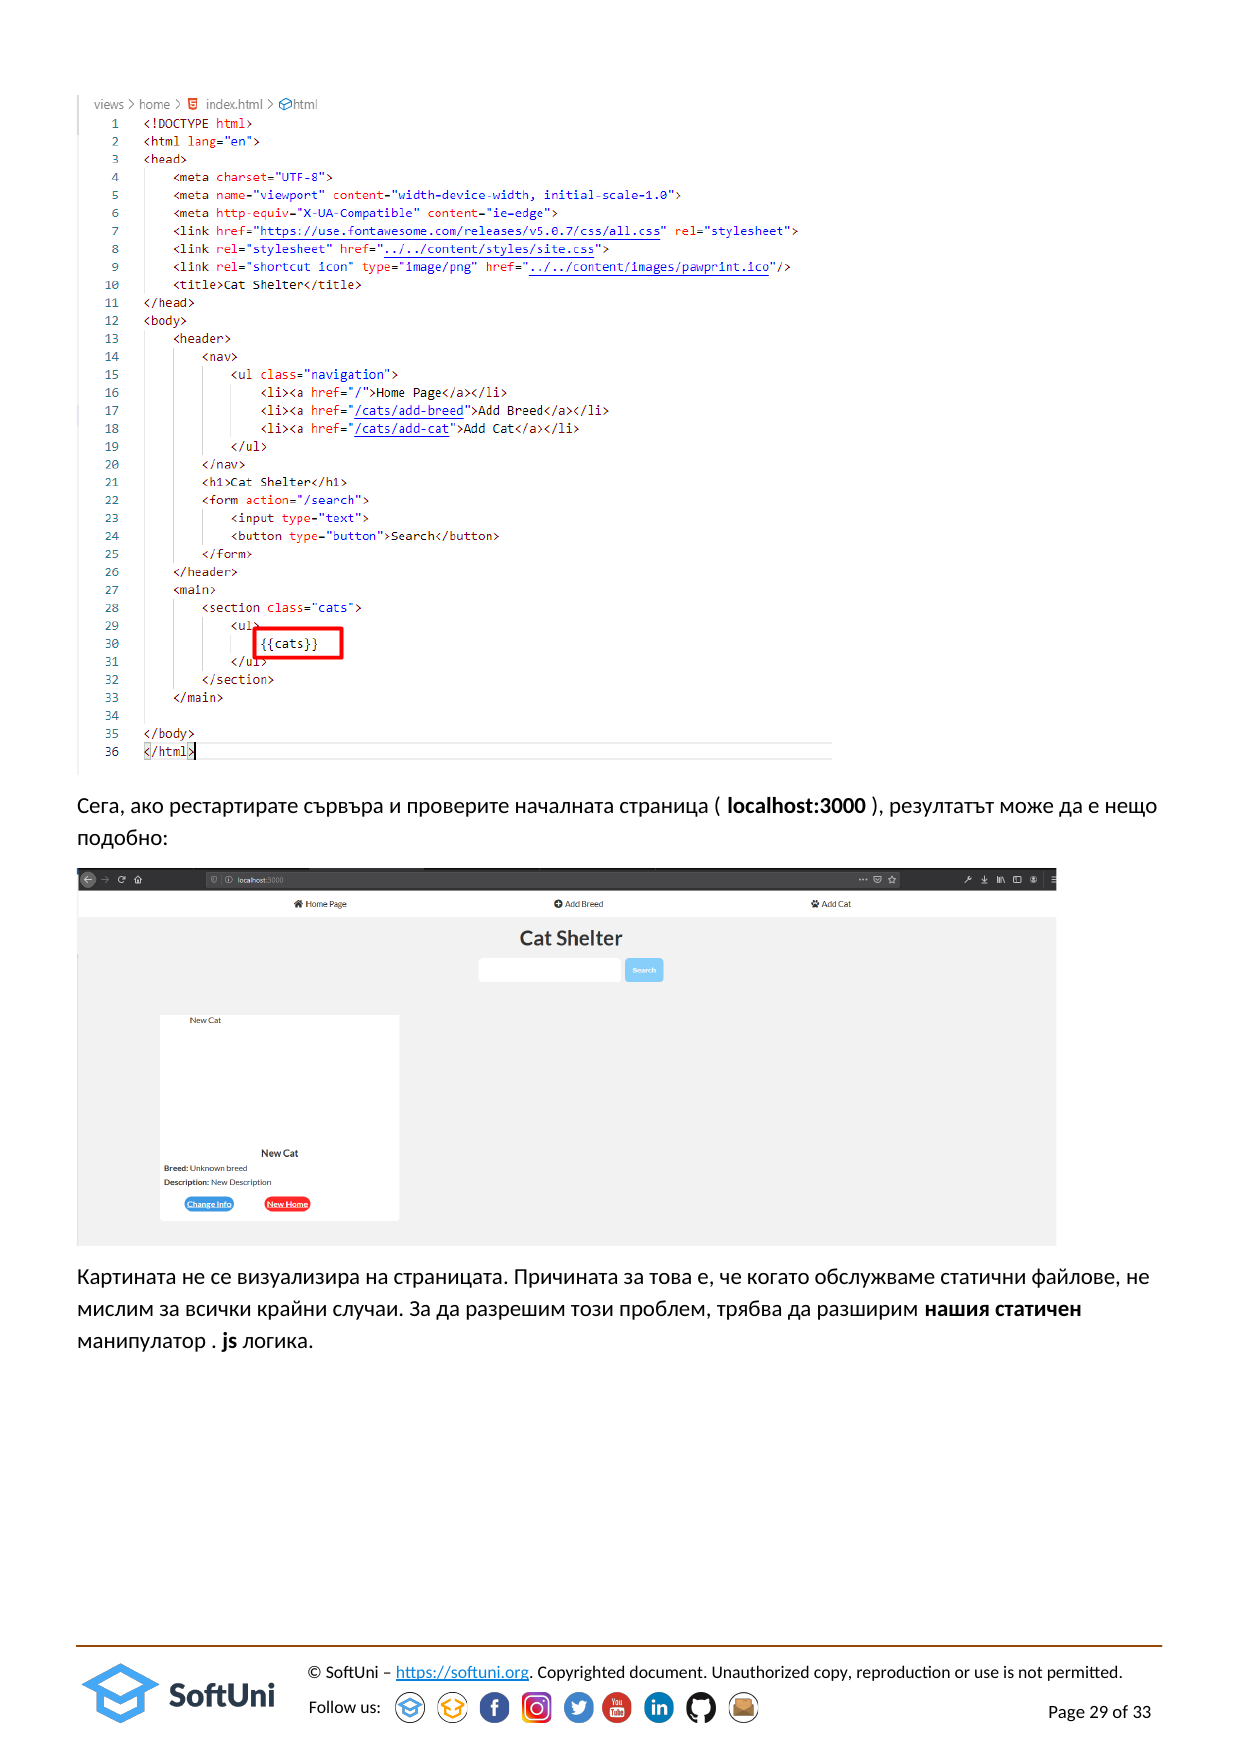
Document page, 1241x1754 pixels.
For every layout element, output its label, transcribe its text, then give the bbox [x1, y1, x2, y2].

picture [564, 1692, 594, 1723]
picture [665, 1714, 674, 1723]
picture [728, 1692, 759, 1723]
picture [644, 1692, 653, 1701]
picture [644, 1714, 653, 1723]
text Сега, ако рестартирате сървъра и проверите началната страница ( localhost:3000 ), резултатът може да е нещо подобно: [77, 791, 1163, 852]
picture [658, 1705, 667, 1714]
picture [437, 1692, 468, 1723]
picture [602, 1692, 632, 1723]
picture [522, 1692, 552, 1723]
picture [686, 1692, 716, 1723]
text Картината не се визуализира на страницата. Причината за това е, че когато обслужваме статични файлове, не мислим за всички крайни случаи. За да разрешим този проблем, трябва да разширим нашия статичен манипулатор . js логика. [77, 1262, 1163, 1354]
picture [395, 1692, 425, 1723]
picture [665, 1692, 674, 1701]
picture [76, 95, 833, 775]
picture [479, 1692, 510, 1723]
picture [76, 868, 1057, 1246]
picture [75, 1658, 281, 1729]
